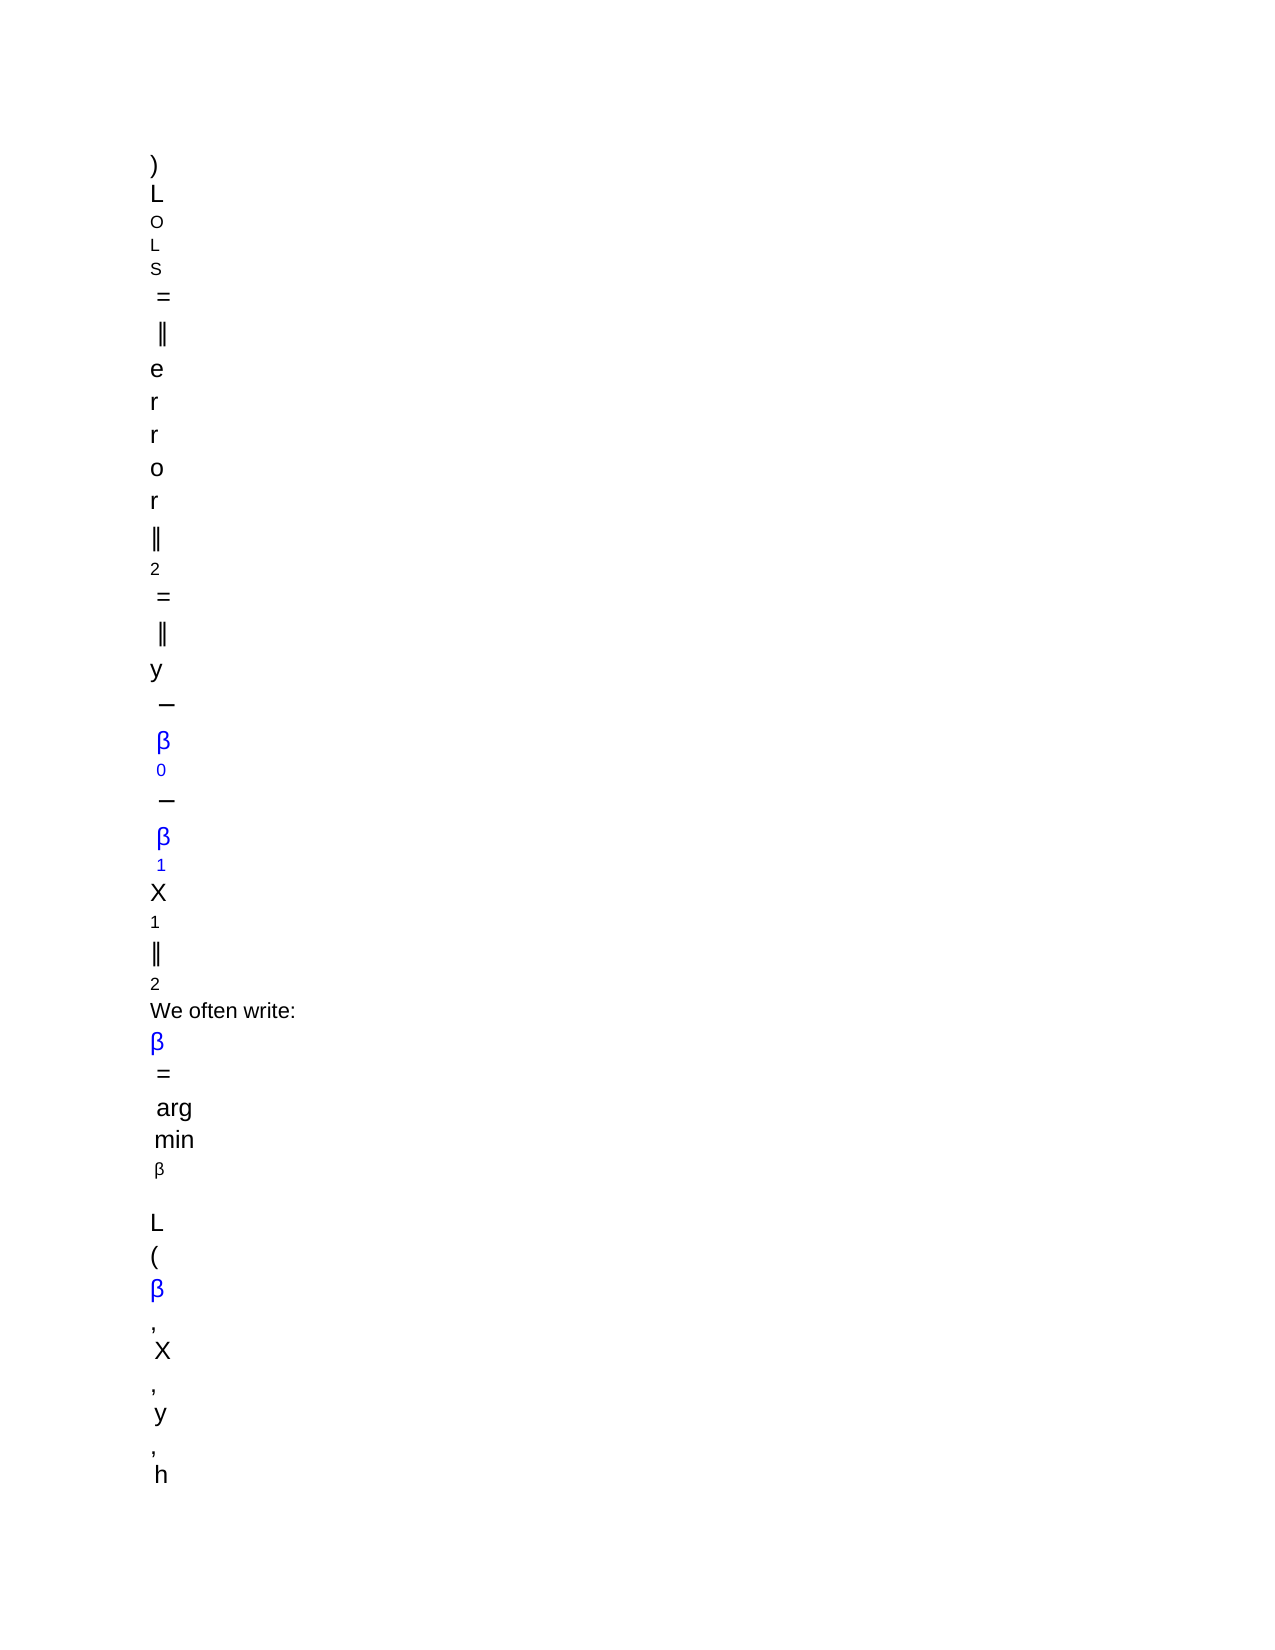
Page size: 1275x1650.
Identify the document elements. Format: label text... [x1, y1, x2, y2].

text h [154, 1460, 1125, 1488]
text = [156, 582, 1125, 611]
text We often write: [150, 997, 1125, 1023]
text β [156, 726, 1125, 755]
text L [150, 179, 1125, 207]
text o [150, 453, 1125, 482]
text β [150, 1026, 1125, 1055]
text 1 [156, 855, 1125, 875]
text r [150, 420, 1125, 449]
text y [150, 654, 1125, 683]
text L [150, 235, 1125, 256]
text β [154, 1158, 1125, 1179]
text β [150, 1274, 1125, 1303]
text ∥ [156, 615, 1125, 649]
text L [150, 1208, 1125, 1237]
text min [154, 1126, 1125, 1154]
text 0 [156, 759, 1125, 780]
text arg [156, 1092, 1125, 1121]
text 2 [150, 558, 1125, 579]
text − [156, 783, 1125, 817]
text , [150, 1307, 1125, 1336]
text S [150, 259, 1125, 279]
text X [150, 878, 1125, 907]
text O [150, 212, 1125, 232]
text y [154, 1398, 1125, 1427]
text β [156, 822, 1125, 851]
text r [150, 387, 1125, 416]
text X [154, 1336, 1125, 1365]
text r [150, 486, 1125, 515]
text e [150, 354, 1125, 383]
text = [156, 282, 1125, 311]
text − [156, 687, 1125, 721]
text , [150, 1369, 1125, 1398]
text 1 [150, 911, 1125, 932]
text , [150, 1431, 1125, 1460]
text ) [150, 150, 1125, 179]
text ( [150, 1241, 1125, 1270]
text ∥ [150, 519, 1125, 553]
text ∥ [156, 315, 1125, 349]
text 2 [150, 974, 1125, 994]
text = [156, 1059, 1125, 1088]
text ∥ [150, 935, 1125, 969]
